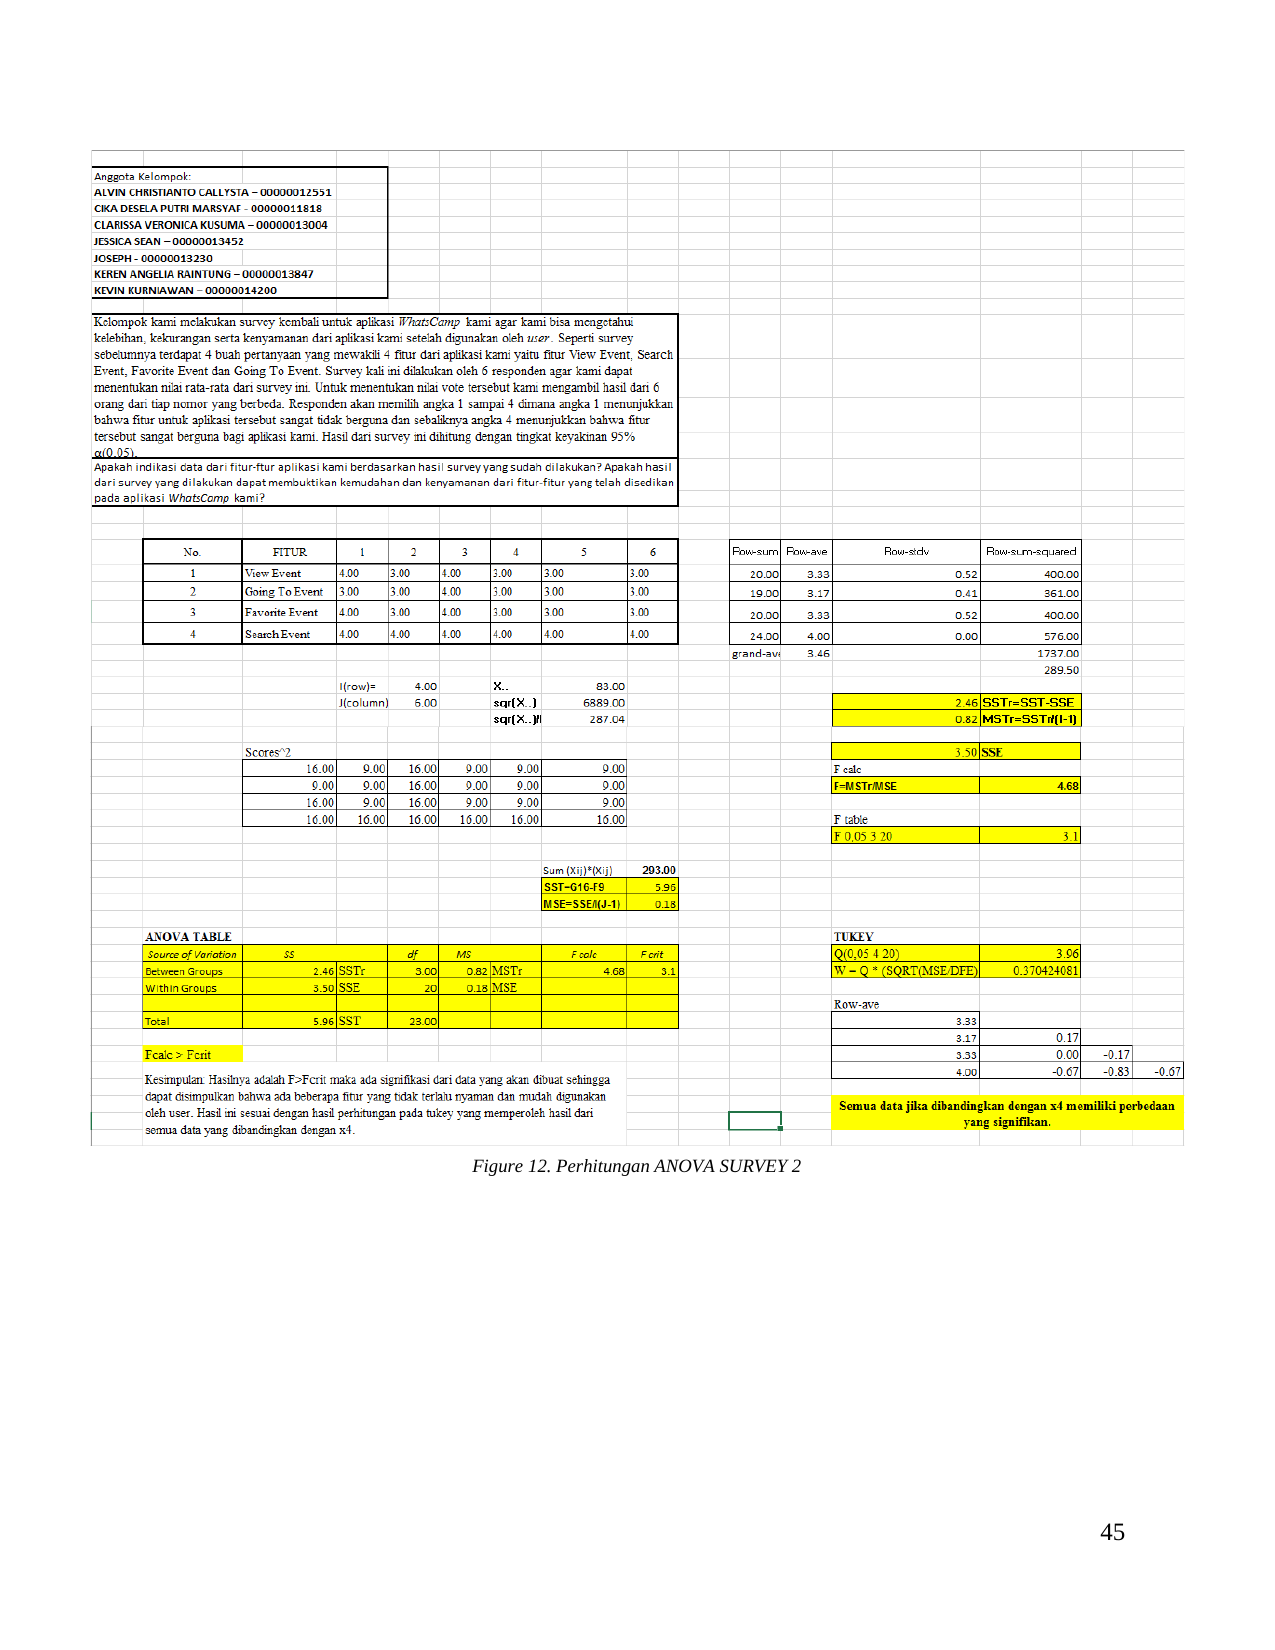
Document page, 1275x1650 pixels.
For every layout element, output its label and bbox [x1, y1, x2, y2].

picture [90, 150, 1185, 1146]
